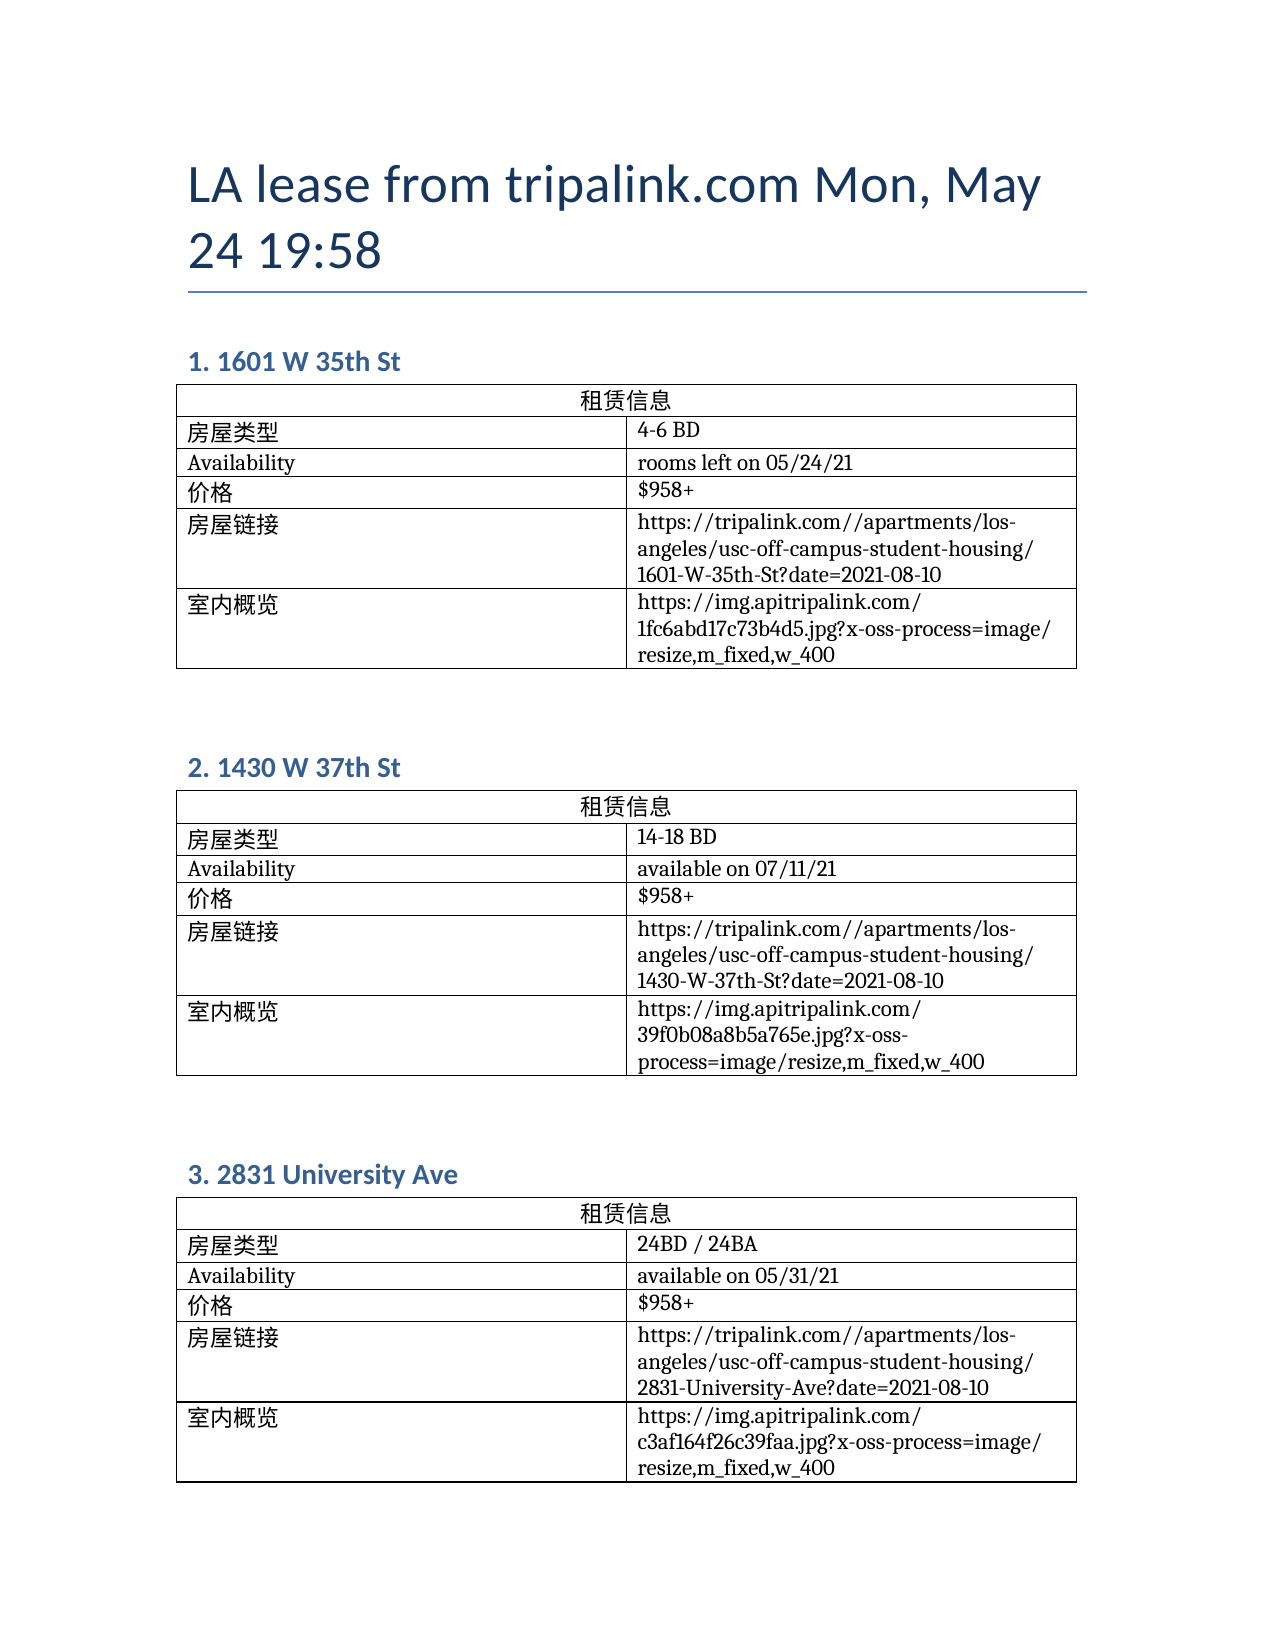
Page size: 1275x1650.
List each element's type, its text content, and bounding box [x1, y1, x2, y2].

table_cell Availability [177, 856, 626, 882]
table_cell https://img.apitripalink.com/39f0b08a8b5a765e.jpg?x-oss-process=image/resize,m_fixed,w_400 [627, 996, 1076, 1075]
table_cell 房屋类型 [177, 417, 626, 448]
table_cell https://img.apitripalink.com/1fc6abd17c73b4d5.jpg?x-oss-process=image/resize,m_fixed,w_400 [627, 589, 1076, 668]
table_cell $958+ [627, 883, 1076, 914]
table_cell available on 07/11/21 [627, 856, 1076, 882]
table_cell https://tripalink.com//apartments/los-angeles/usc-off-campus-student-housing/1430-W-37th-St?date=2021-08-10 [627, 916, 1076, 995]
table_cell rooms left on 05/24/21 [627, 449, 1076, 476]
subtitle 2. 1430 W 37th St [187, 749, 1087, 785]
table_cell 价格 [177, 883, 626, 914]
table_cell 4-6 BD [627, 417, 1076, 448]
table_cell 14-18 BD [627, 824, 1076, 855]
table_cell 室内概览 [177, 589, 626, 668]
table_cell 室内概览 [177, 1403, 626, 1481]
table_cell 24BD / 24BA [627, 1230, 1076, 1262]
table_cell Availability [177, 1263, 626, 1289]
table_cell 价格 [177, 1290, 626, 1321]
table_cell 房屋类型 [177, 824, 626, 855]
table_cell https://tripalink.com//apartments/los-angeles/usc-off-campus-student-housing/2831-University-Ave?date=2021-08-10 [627, 1322, 1076, 1401]
table_cell 房屋链接 [177, 1322, 626, 1401]
subtitle 3. 2831 University Ave [187, 1156, 1087, 1192]
table_cell $958+ [627, 1290, 1076, 1321]
table_cell https://tripalink.com//apartments/los-angeles/usc-off-campus-student-housing/1601-W-35th-St?date=2021-08-10 [627, 509, 1076, 588]
table_header 租赁信息 [177, 385, 1076, 416]
table_cell 房屋类型 [177, 1230, 626, 1262]
table_cell 房屋链接 [177, 916, 626, 995]
table_cell https://img.apitripalink.com/c3af164f26c39faa.jpg?x-oss-process=image/resize,m_fixed,w_400 [627, 1403, 1076, 1481]
table_header 租赁信息 [177, 1198, 1076, 1229]
table_header 租赁信息 [177, 791, 1076, 823]
subtitle 1. 1601 W 35th St [187, 343, 1087, 378]
table_cell $958+ [627, 477, 1076, 508]
table_cell Availability [177, 449, 626, 476]
table_cell 室内概览 [177, 996, 626, 1075]
table_cell 房屋链接 [177, 509, 626, 588]
title LA lease from tripalink.com Mon, May 24 19:58 [187, 150, 1087, 293]
table_cell 价格 [177, 477, 626, 508]
table_cell available on 05/31/21 [627, 1263, 1076, 1289]
